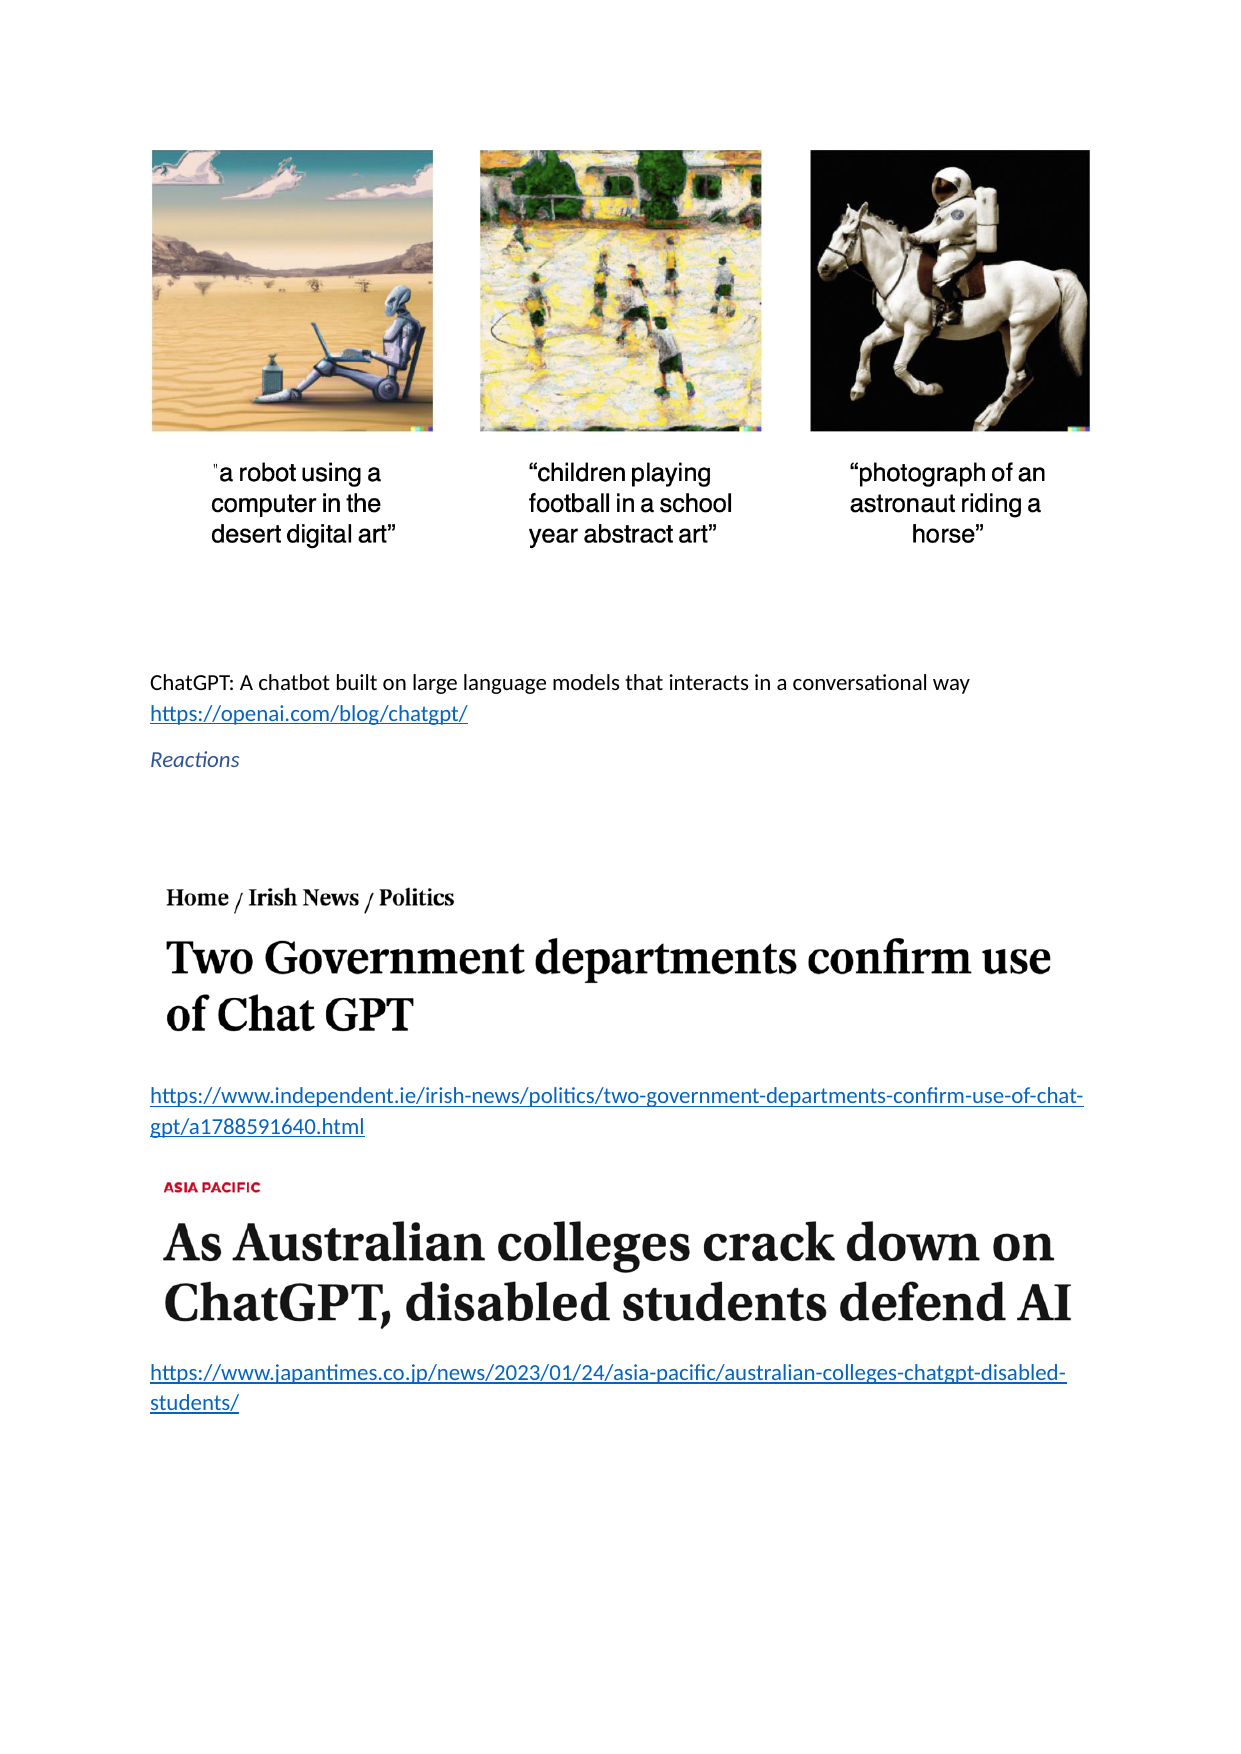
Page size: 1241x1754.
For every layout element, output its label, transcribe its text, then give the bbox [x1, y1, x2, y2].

text https://www.independent.ie/irish-news/politics/two-government-departments-confirm-use-of-chat-gpt/a1788591640.html [150, 1082, 1090, 1140]
text https://www.japantimes.co.jp/news/2023/01/24/asia-pacific/australian-colleges-chatgpt-disabled-students/ [150, 1358, 1090, 1416]
subtitle Reactions [150, 746, 1090, 773]
text ChatGPT: A chatbot built on large language models that interacts in a conversational way https://openai.com/blog/chatgpt/ [150, 668, 1090, 727]
